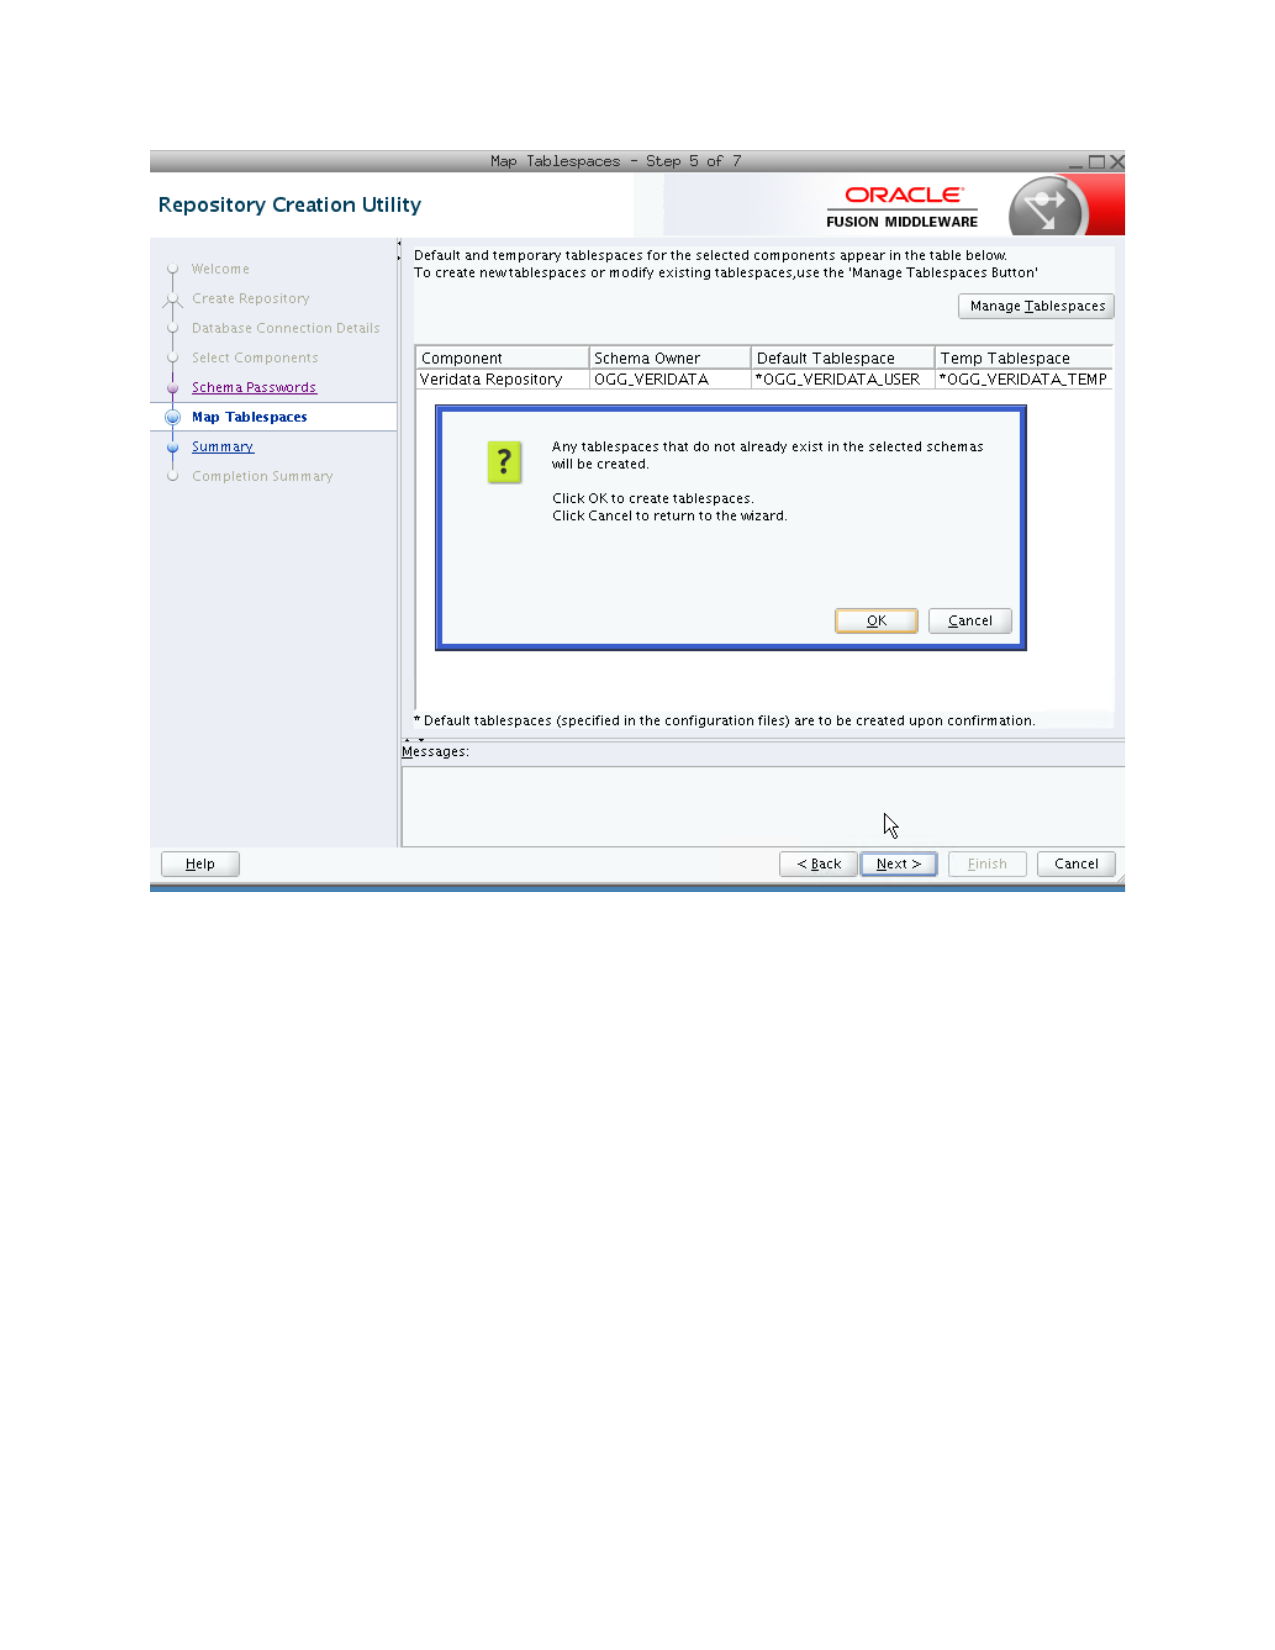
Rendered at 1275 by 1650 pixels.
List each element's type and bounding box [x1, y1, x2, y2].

picture [150, 150, 1125, 892]
